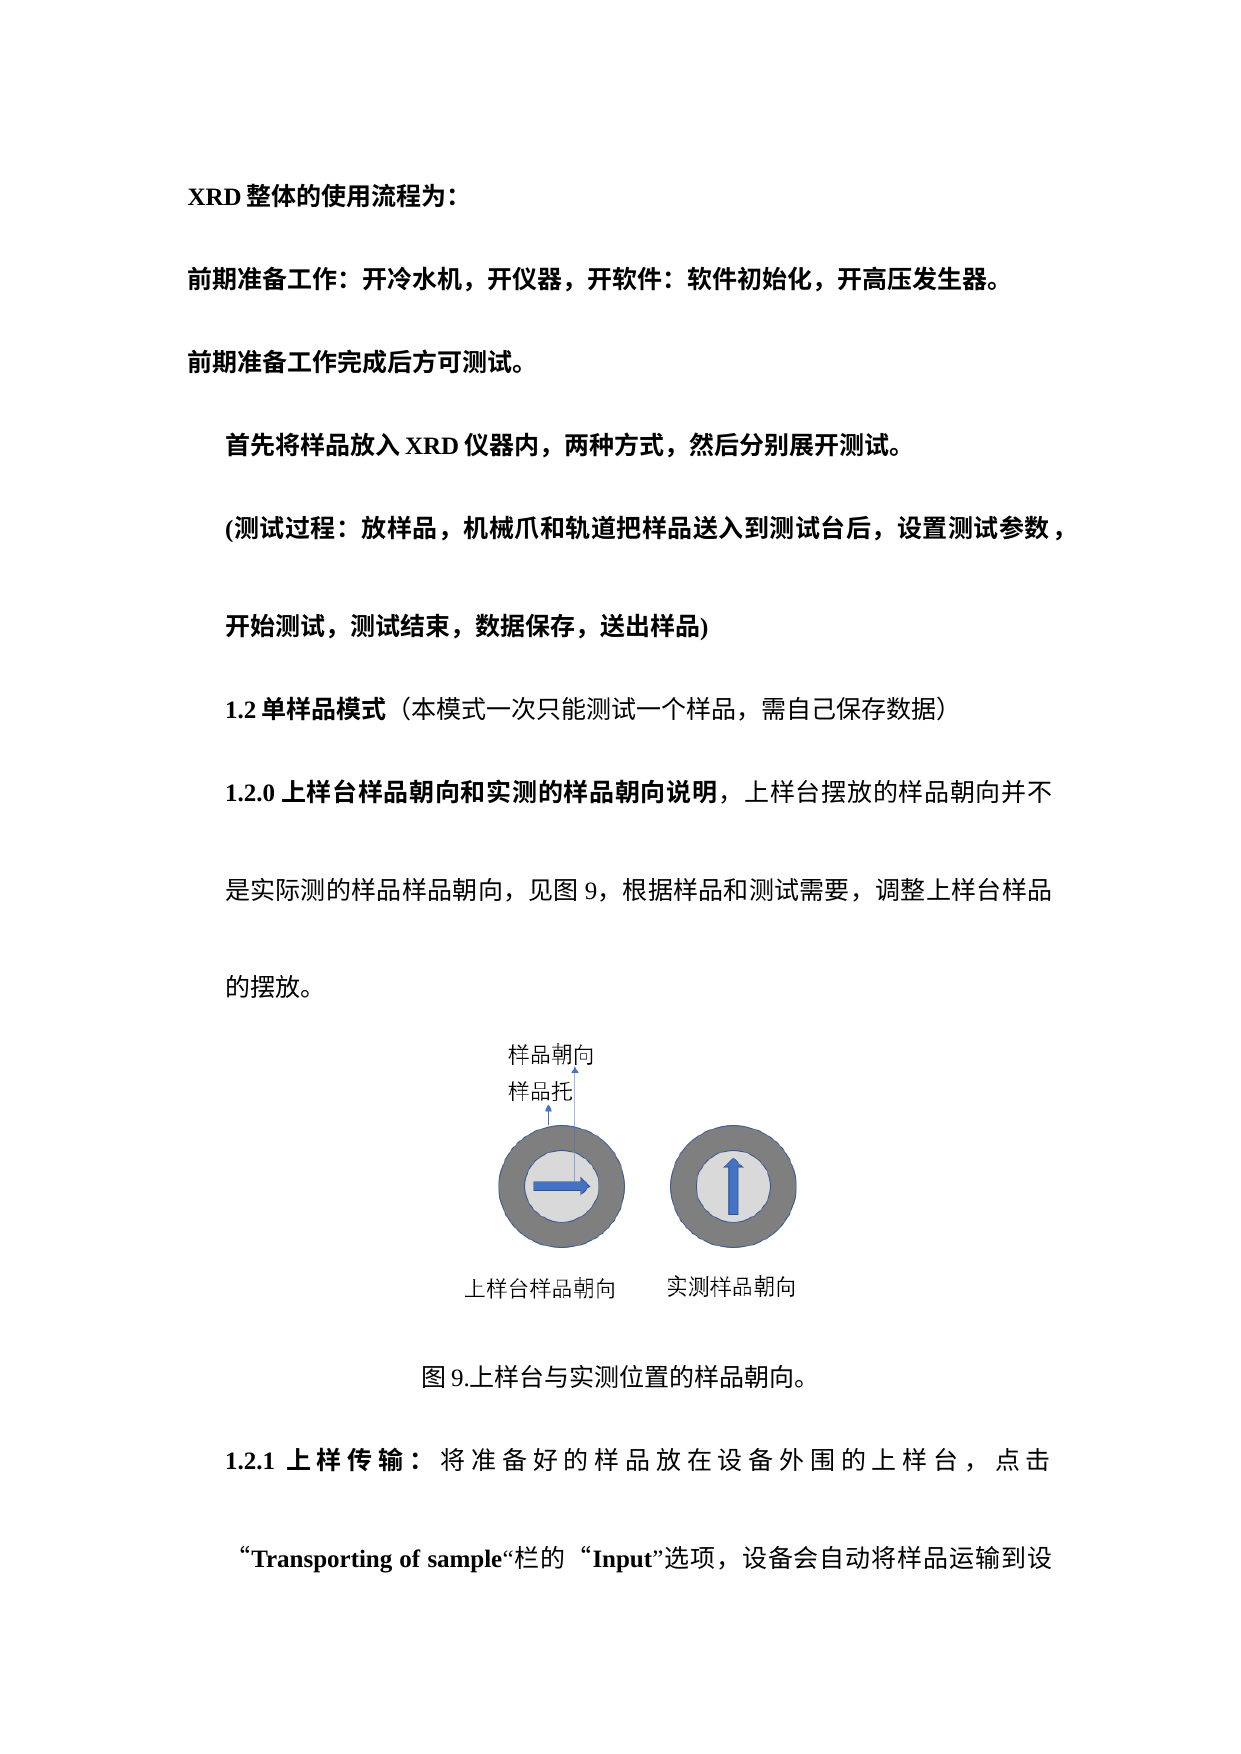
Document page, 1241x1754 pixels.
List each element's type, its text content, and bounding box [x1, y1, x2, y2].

list 1.2单样品模式（本模式一次只能测试一个样品，需自己保存数据） [225, 675, 1053, 740]
text XRD整体的使用流程为： [187, 162, 1053, 227]
text 图9.上样台与实测位置的样品朝向。 [187, 1343, 1053, 1408]
list 首先将样品放入XRD仪器内，两种方式，然后分别展开测试。 [225, 411, 1053, 476]
text 前期准备工作完成后方可测试。 [187, 328, 1053, 393]
list (测试过程：放样品，机械爪和轨道把样品送入到测试台后，设置测试参数，开始测试，测试结束，数据保存，送出样品) [225, 494, 1053, 657]
text 前期准备工作：开冷水机，开仪器，开软件：软件初始化，开高压发生器。 [187, 245, 1053, 310]
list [225, 1426, 1053, 1589]
list 1.2.0上样台样品朝向和实测的样品朝向说明，上样台摆放的样品朝向并不是实际测的样品样品朝向，见图9，根据样品和测试需要，调整上样台样品的摆放。 [225, 758, 1053, 1018]
picture [458, 1036, 820, 1304]
